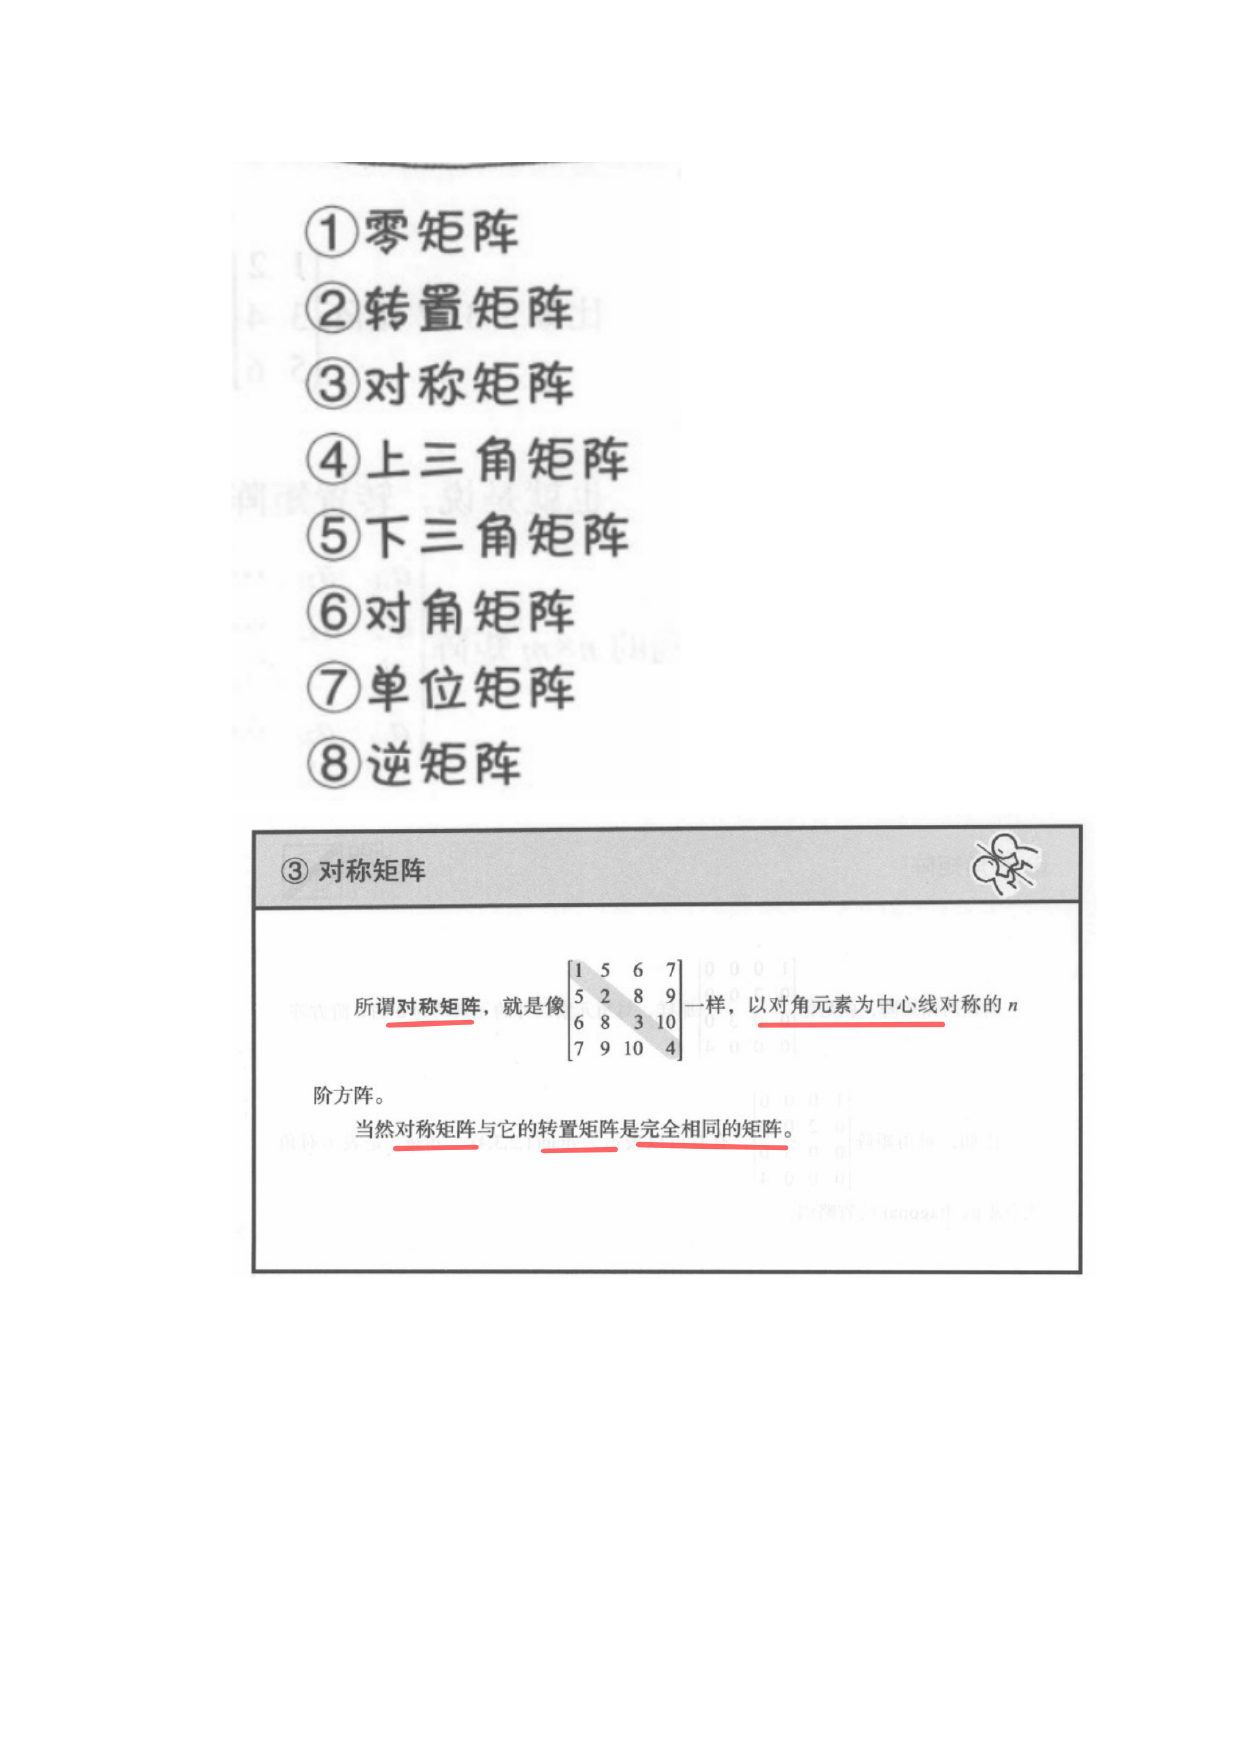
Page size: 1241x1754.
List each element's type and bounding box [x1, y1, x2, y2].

picture [231, 162, 682, 801]
picture [231, 812, 1097, 1278]
